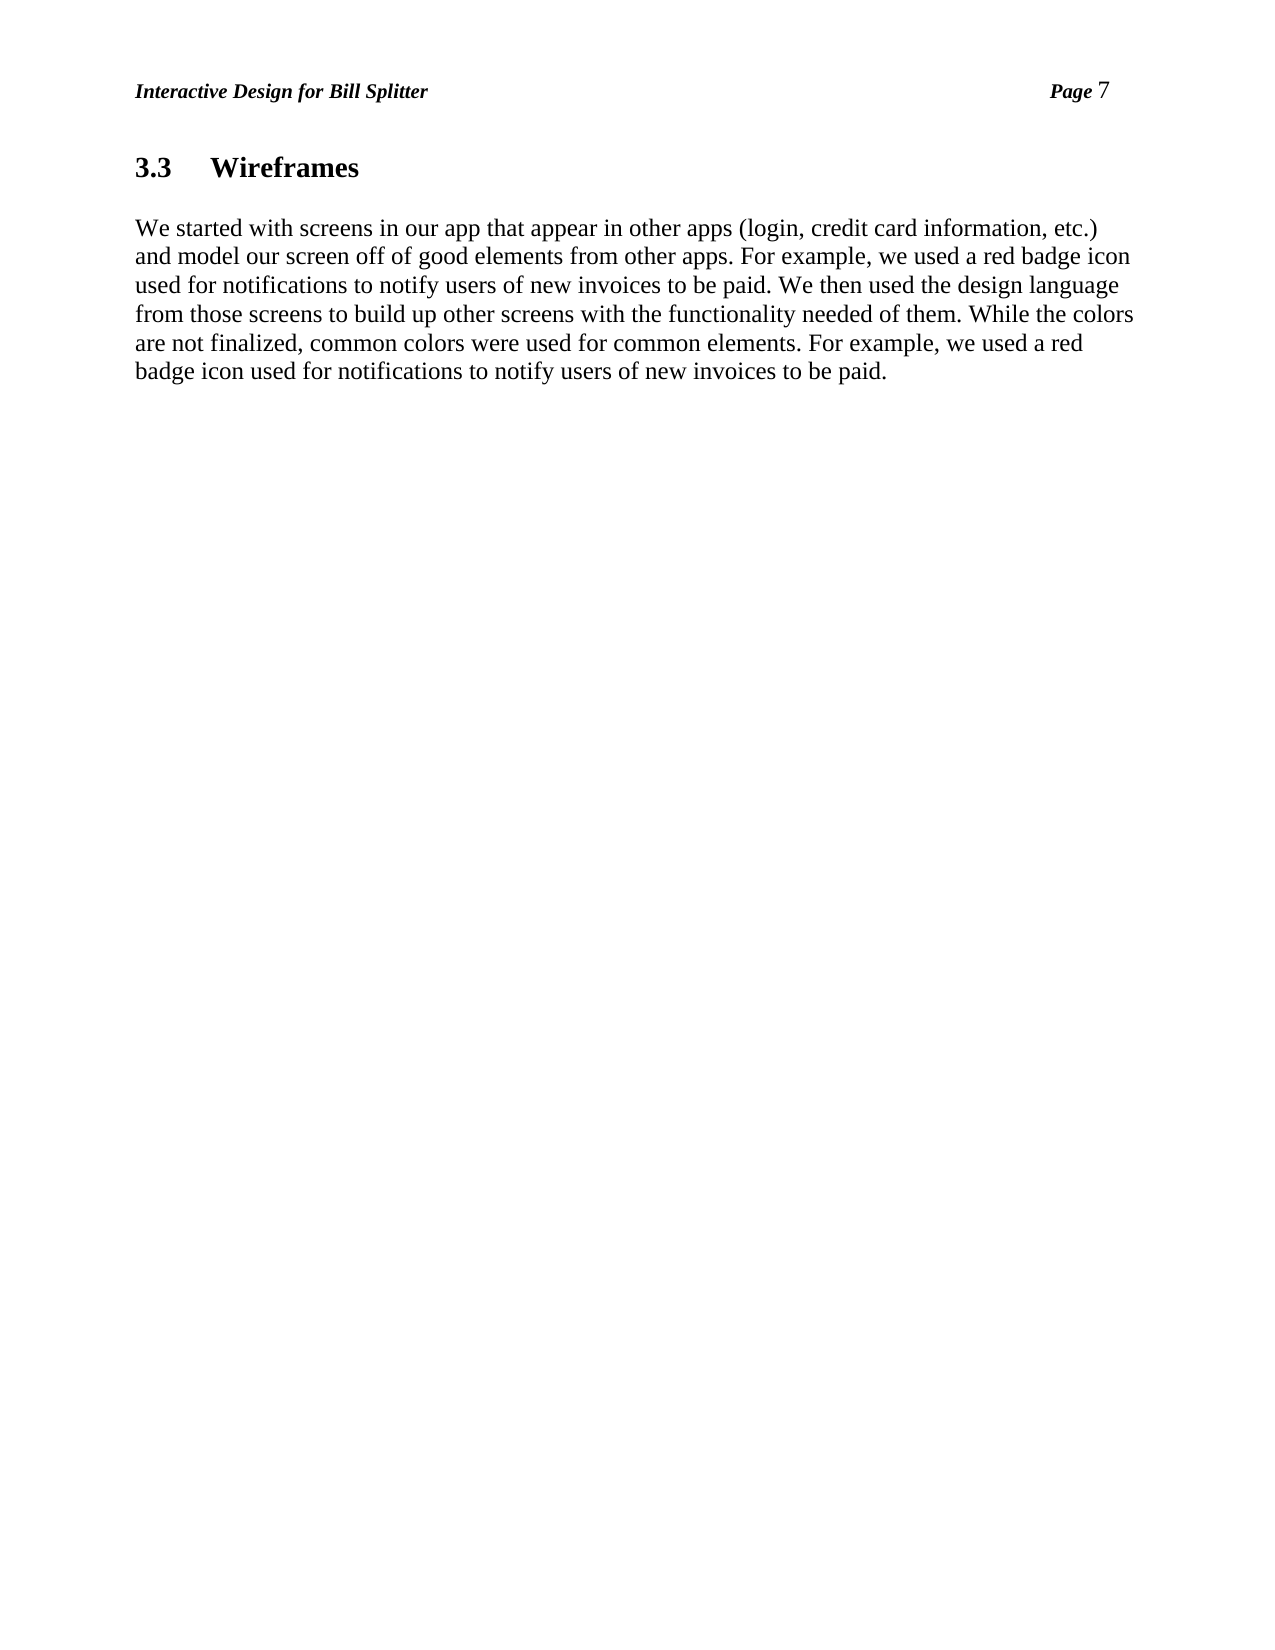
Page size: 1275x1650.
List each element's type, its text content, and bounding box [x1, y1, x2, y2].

text We started with screens in our app that appear in other apps (login, credit card information, etc.) and model our screen off of good elements from other apps. For example, we used a red badge icon used for notifications to notify users of new invoices to be paid. We then used the design language from those screens to build up other screens with the functionality needed of them. While the colors are not finalized, common colors were used for common elements. For example, we used a red badge icon used for notifications to notify users of new invoices to be paid. [135, 213, 1140, 385]
subtitle Wireframes [135, 150, 1140, 183]
